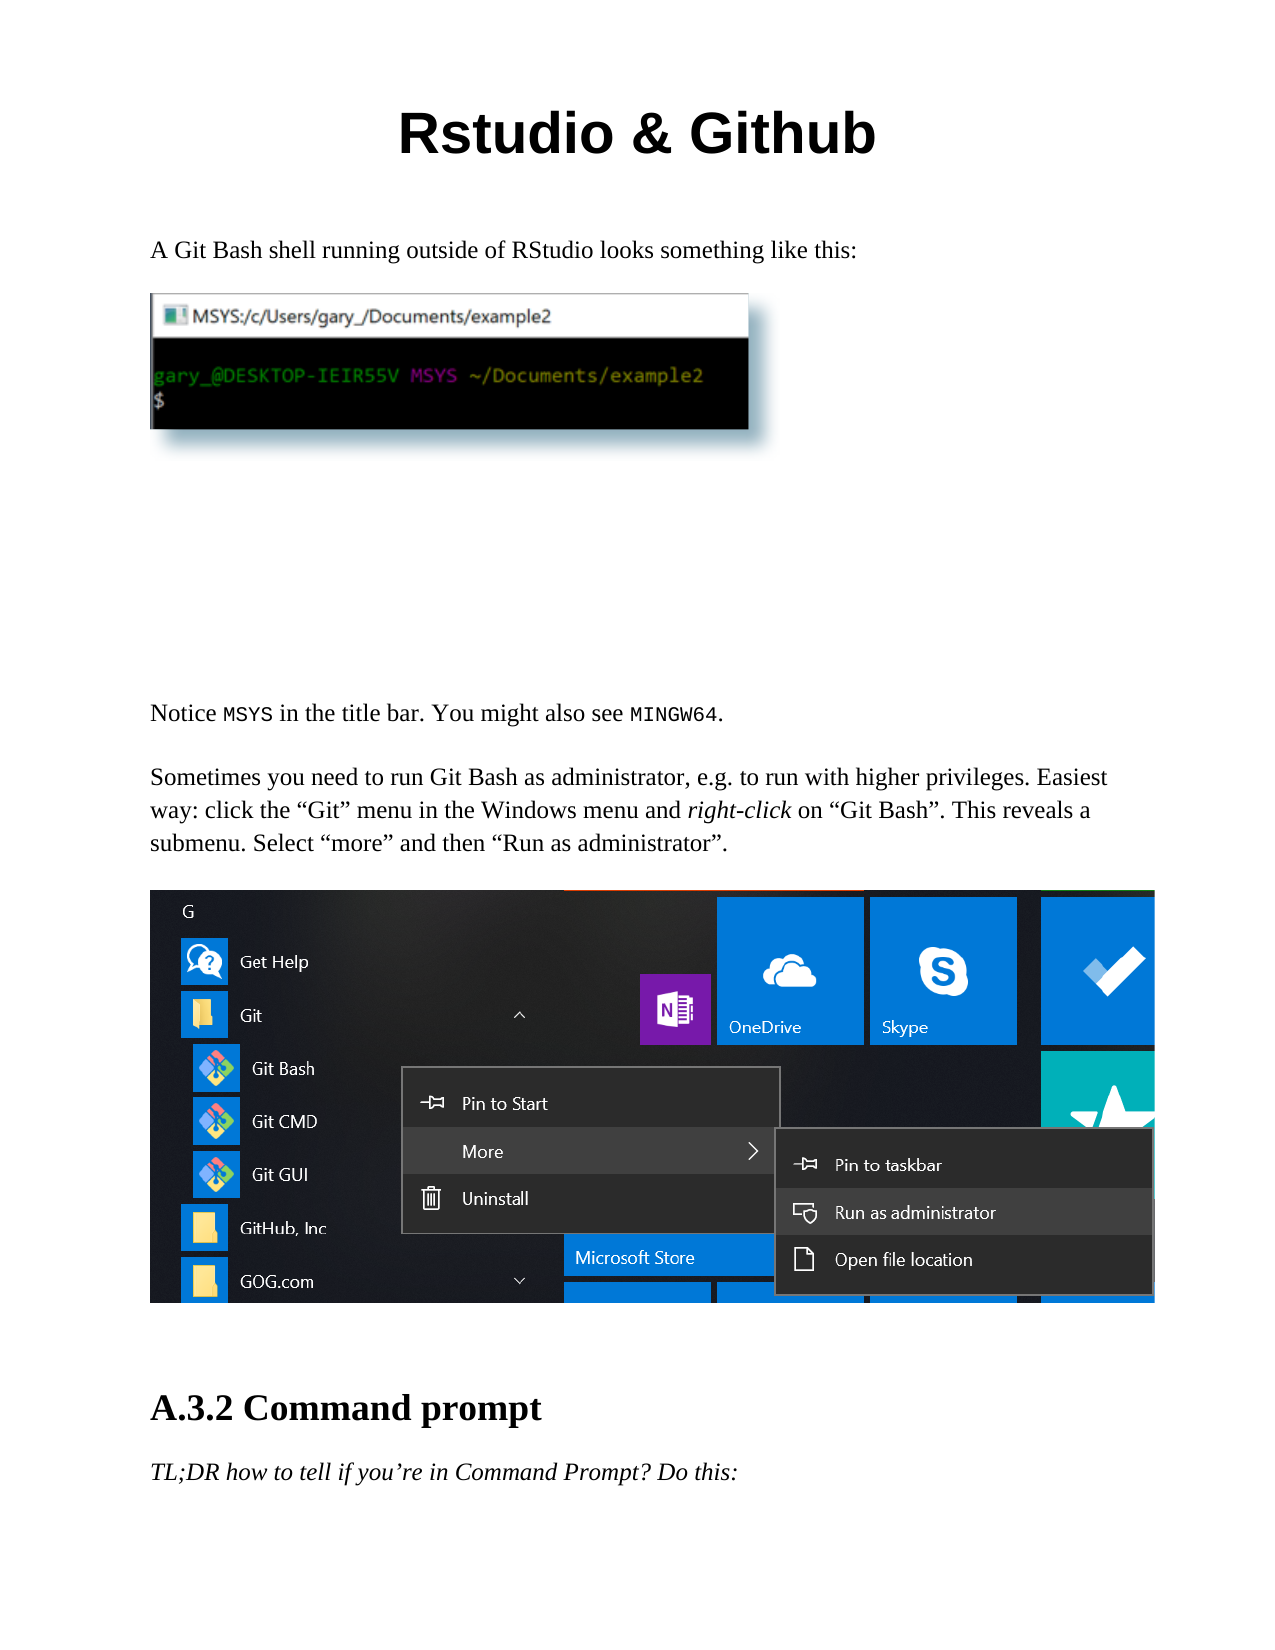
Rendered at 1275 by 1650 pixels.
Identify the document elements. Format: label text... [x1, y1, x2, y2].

text A Git Bash shell running outside of RStudio looks something like this: [150, 235, 1125, 264]
text Sometimes you need to run Git Bash as administrator, e.g. to run with higher privileges. Easiest way: click the “Git” menu in the Windows menu and right-click on “Git Bash”. This reveals a submenu. Select “more” and then “Run as administrator”. [150, 762, 1125, 856]
subtitle A.3.2 Command prompt [150, 1385, 1125, 1428]
text TL;DR how to tell if you’re in Command Prompt? Do this: [150, 1457, 1125, 1486]
picture [150, 890, 1155, 1303]
text Notice MSYS in the title bar. You might also see MINGW64. [150, 698, 1125, 728]
picture [150, 293, 780, 461]
